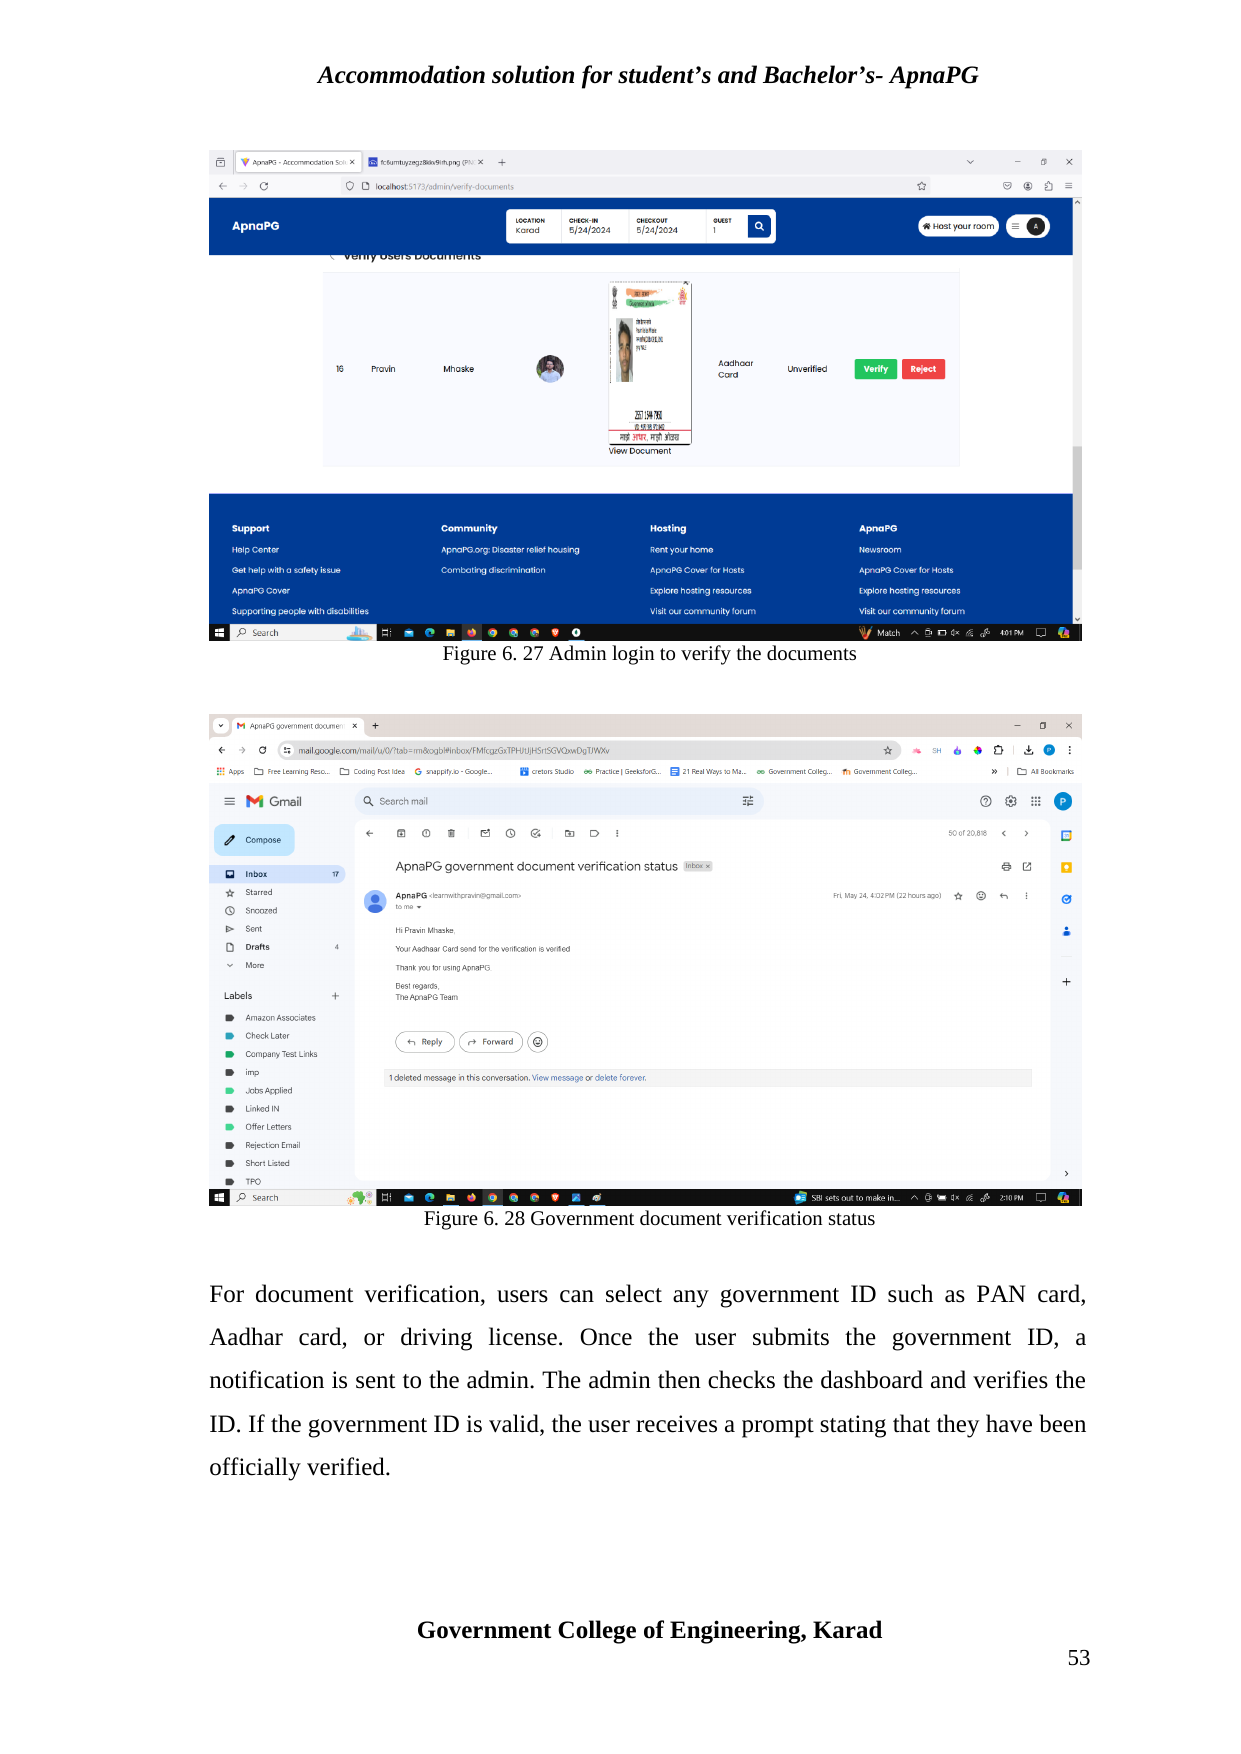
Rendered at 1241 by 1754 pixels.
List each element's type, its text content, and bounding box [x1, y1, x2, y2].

picture [209, 150, 1082, 641]
text Figure 6. 28 Government document verification status [209, 1206, 1090, 1230]
text Figure 6. 27 Admin login to verify the documents [209, 641, 1090, 665]
picture [209, 714, 1082, 1206]
text For document verification, users can select any government ID such as PAN card, Aadhar card, or driving license. Once the user submits the government ID, a notification is sent to the admin. The admin then checks the dashboard and verifies the ID. If the government ID is valid, the user receives a prompt stating that they have been officially verified. [209, 1279, 1088, 1481]
